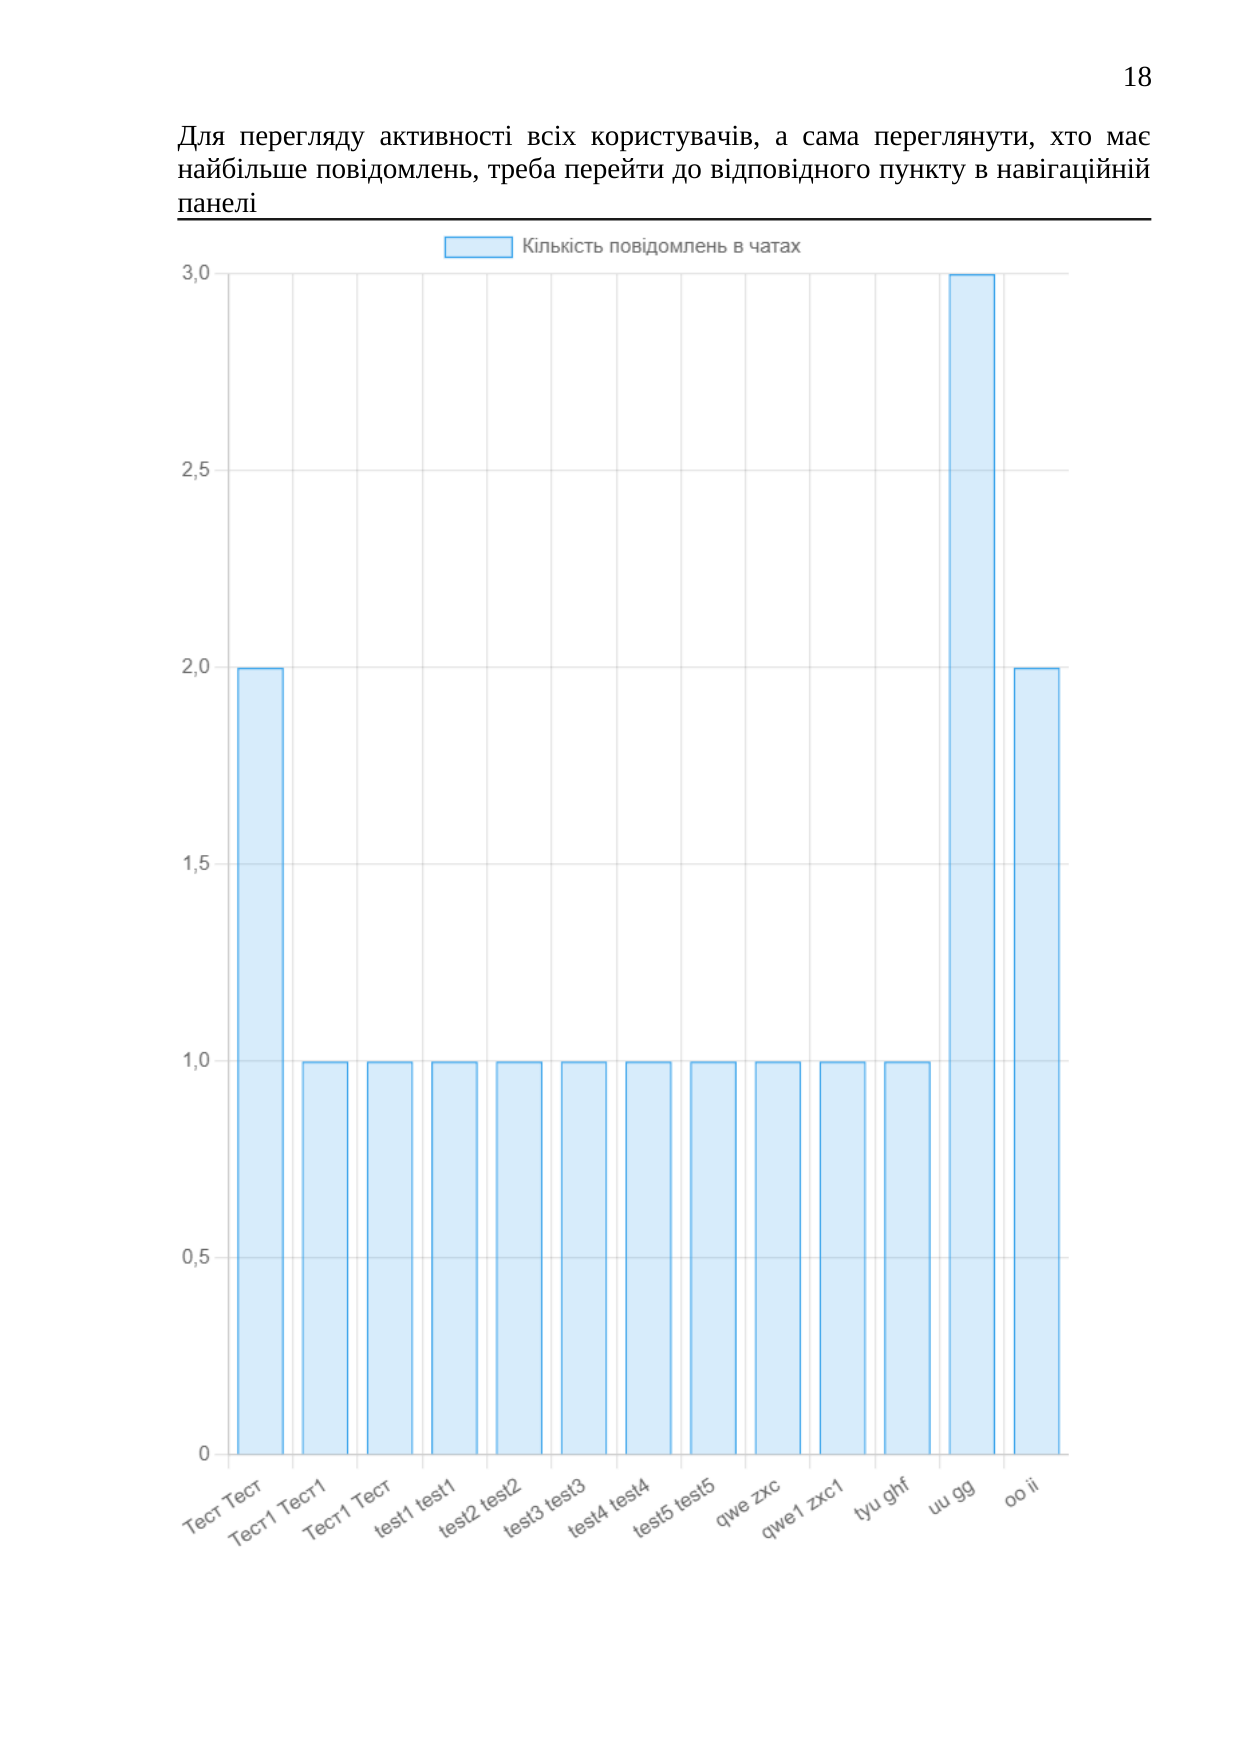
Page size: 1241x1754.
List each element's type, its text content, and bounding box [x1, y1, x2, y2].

picture [177, 218, 1152, 1565]
text Для перегляду активності всіх користувачів, а сама переглянути, хто має найбільше повідомлень, треба перейти до відповідного пункту в навігаційній панелі [177, 118, 1152, 218]
